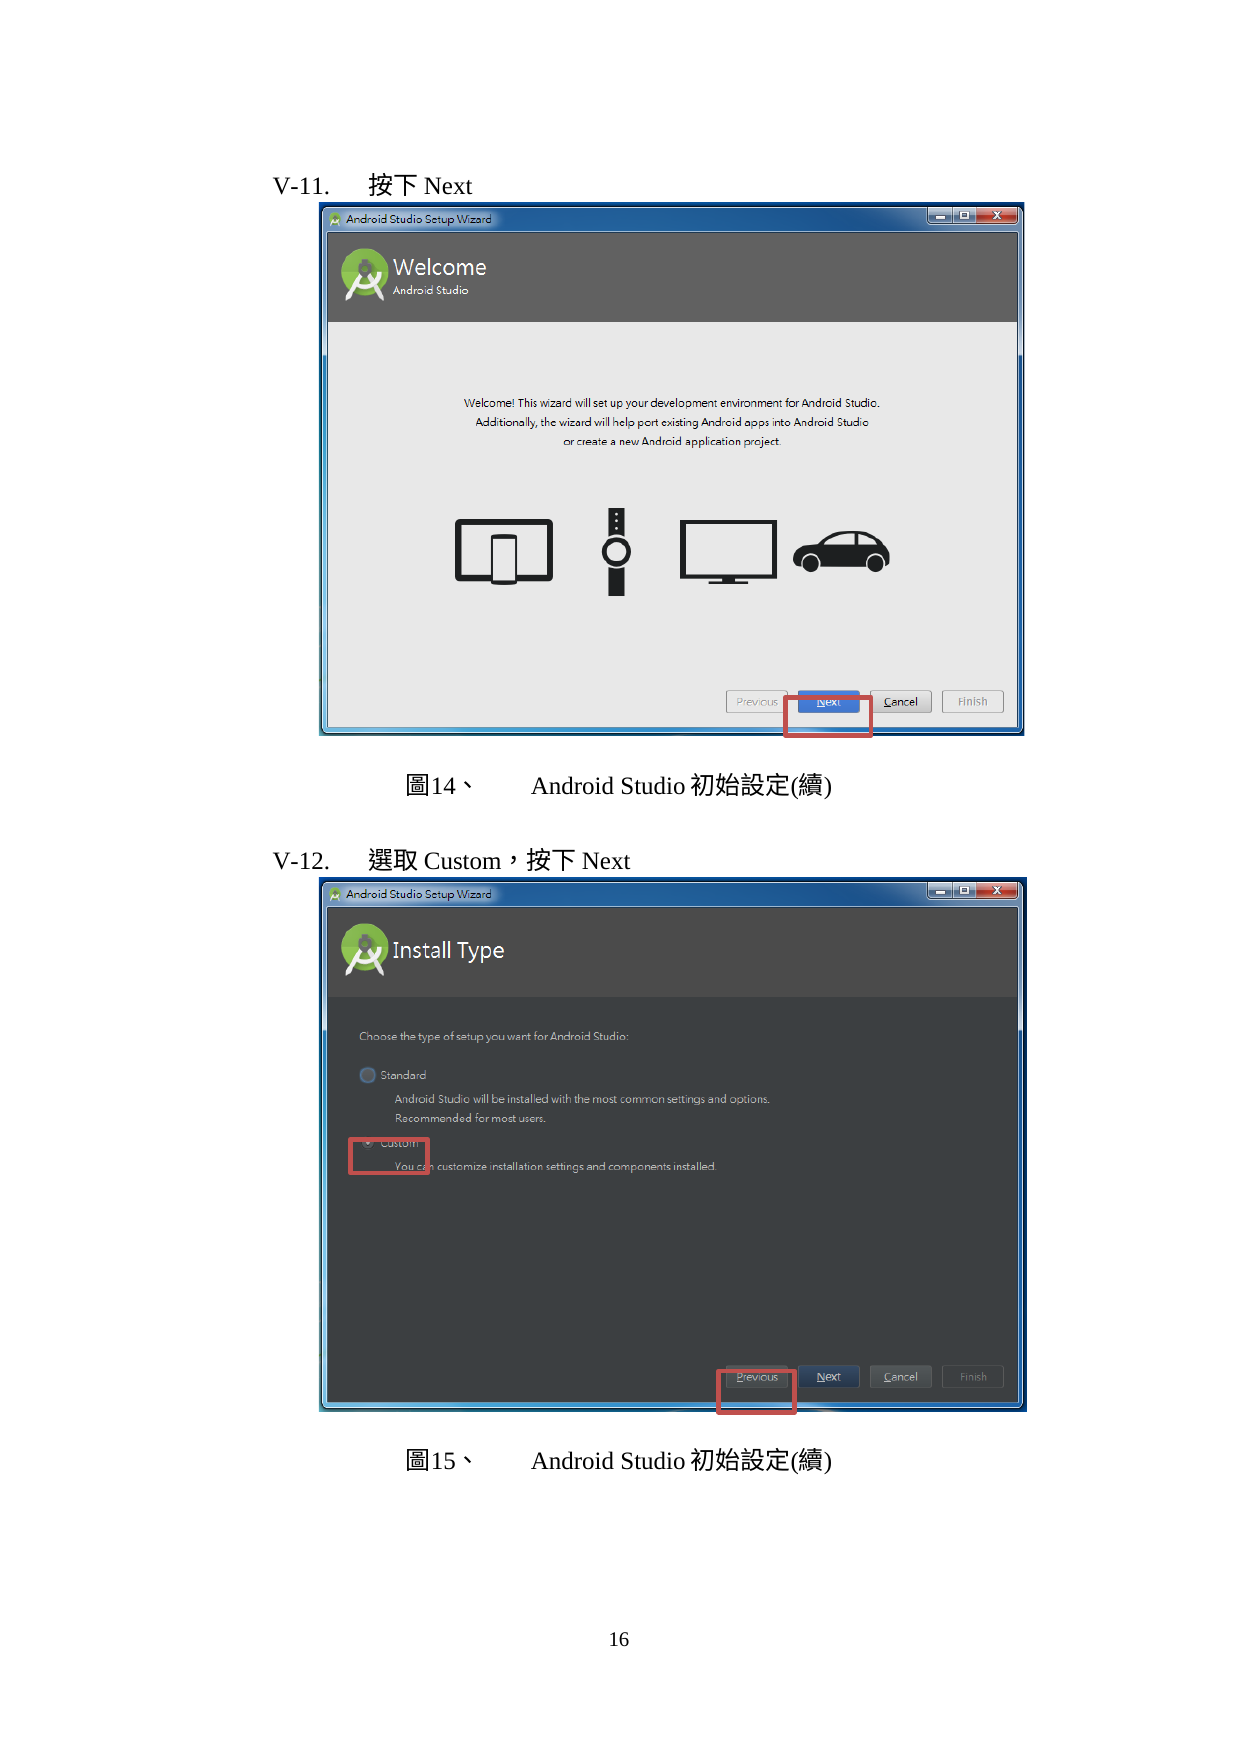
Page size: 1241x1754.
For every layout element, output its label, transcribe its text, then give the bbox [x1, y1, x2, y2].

list 選取Custom，按下Next [272, 839, 1069, 877]
picture [788, 700, 869, 733]
text Android Studio初始設定(續) [194, 764, 1044, 802]
picture [318, 877, 1027, 1412]
list 按下Next [272, 164, 1069, 202]
text Android Studio初始設定(續) [194, 1439, 1044, 1477]
picture [721, 1373, 792, 1410]
picture [318, 202, 1025, 736]
